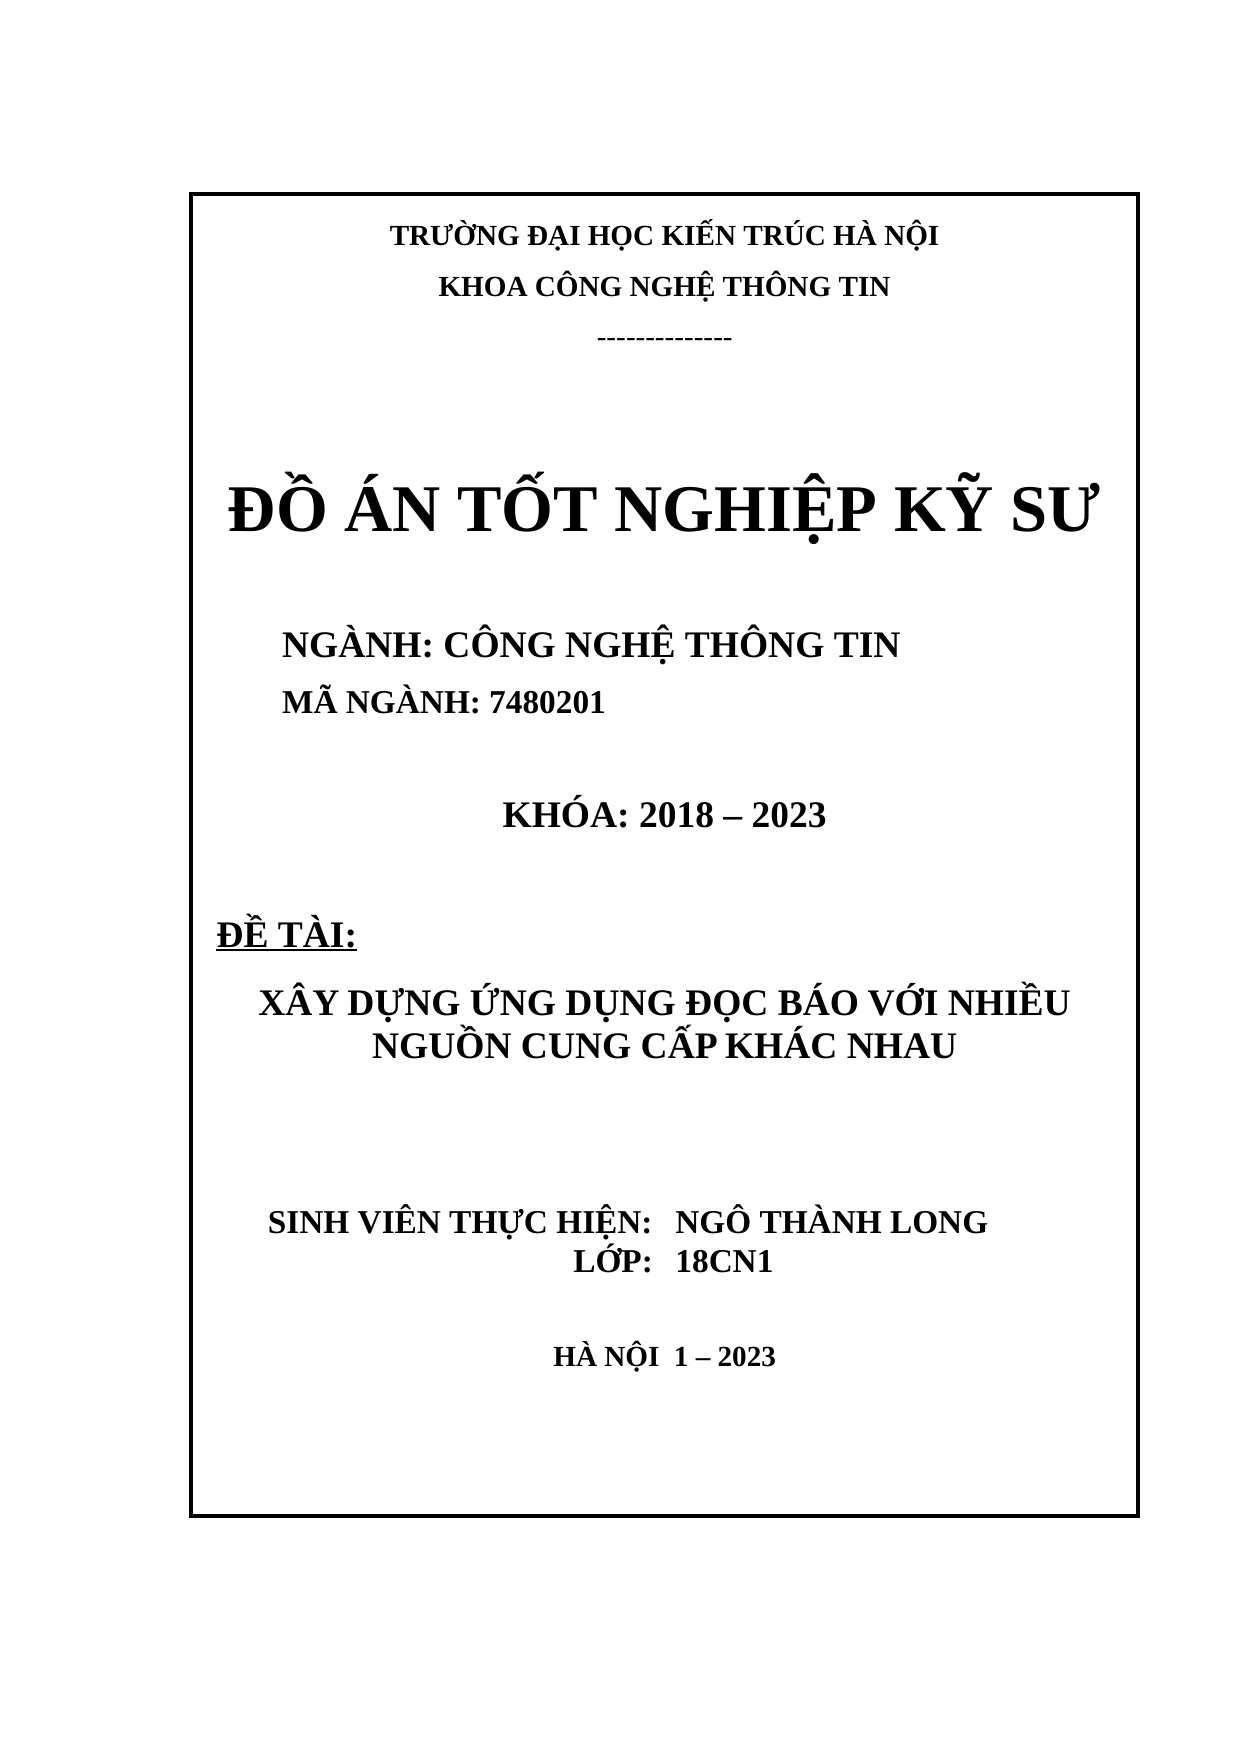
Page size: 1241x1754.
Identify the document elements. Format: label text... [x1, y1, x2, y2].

table_header NGÔ THÀNH LONG [664, 1203, 1121, 1241]
text NGÀNH: CÔNG NGHỆ THÔNG TIN [282, 623, 1122, 666]
text KHÓA: 2018 – 2023 [207, 792, 1122, 836]
text TRƯỜNG ĐẠI HỌC KIẾN TRÚC HÀ NỘI [207, 218, 1122, 252]
text -------------- [207, 319, 1122, 352]
text KHOA CÔNG NGHỆ THÔNG TIN [207, 269, 1122, 302]
text HÀ NỘI 1 – 2023 [207, 1339, 1122, 1373]
table_cell LỚP: [207, 1241, 664, 1279]
text ĐỀ TÀI: [207, 912, 1122, 955]
table_header SINH VIÊN THỰC HIỆN: [207, 1203, 664, 1241]
text XÂY DỰNG ỨNG DỤNG ĐỌC BÁO VỚI NHIỀU NGUỒN CUNG CẤP KHÁC NHAU [207, 980, 1122, 1066]
text MÃ NGÀNH: 7480201 [282, 682, 1122, 721]
table_cell 18CN1 [664, 1241, 1121, 1279]
text ĐỒ ÁN TỐT NGHIỆP KỸ SƯ [207, 469, 1122, 546]
